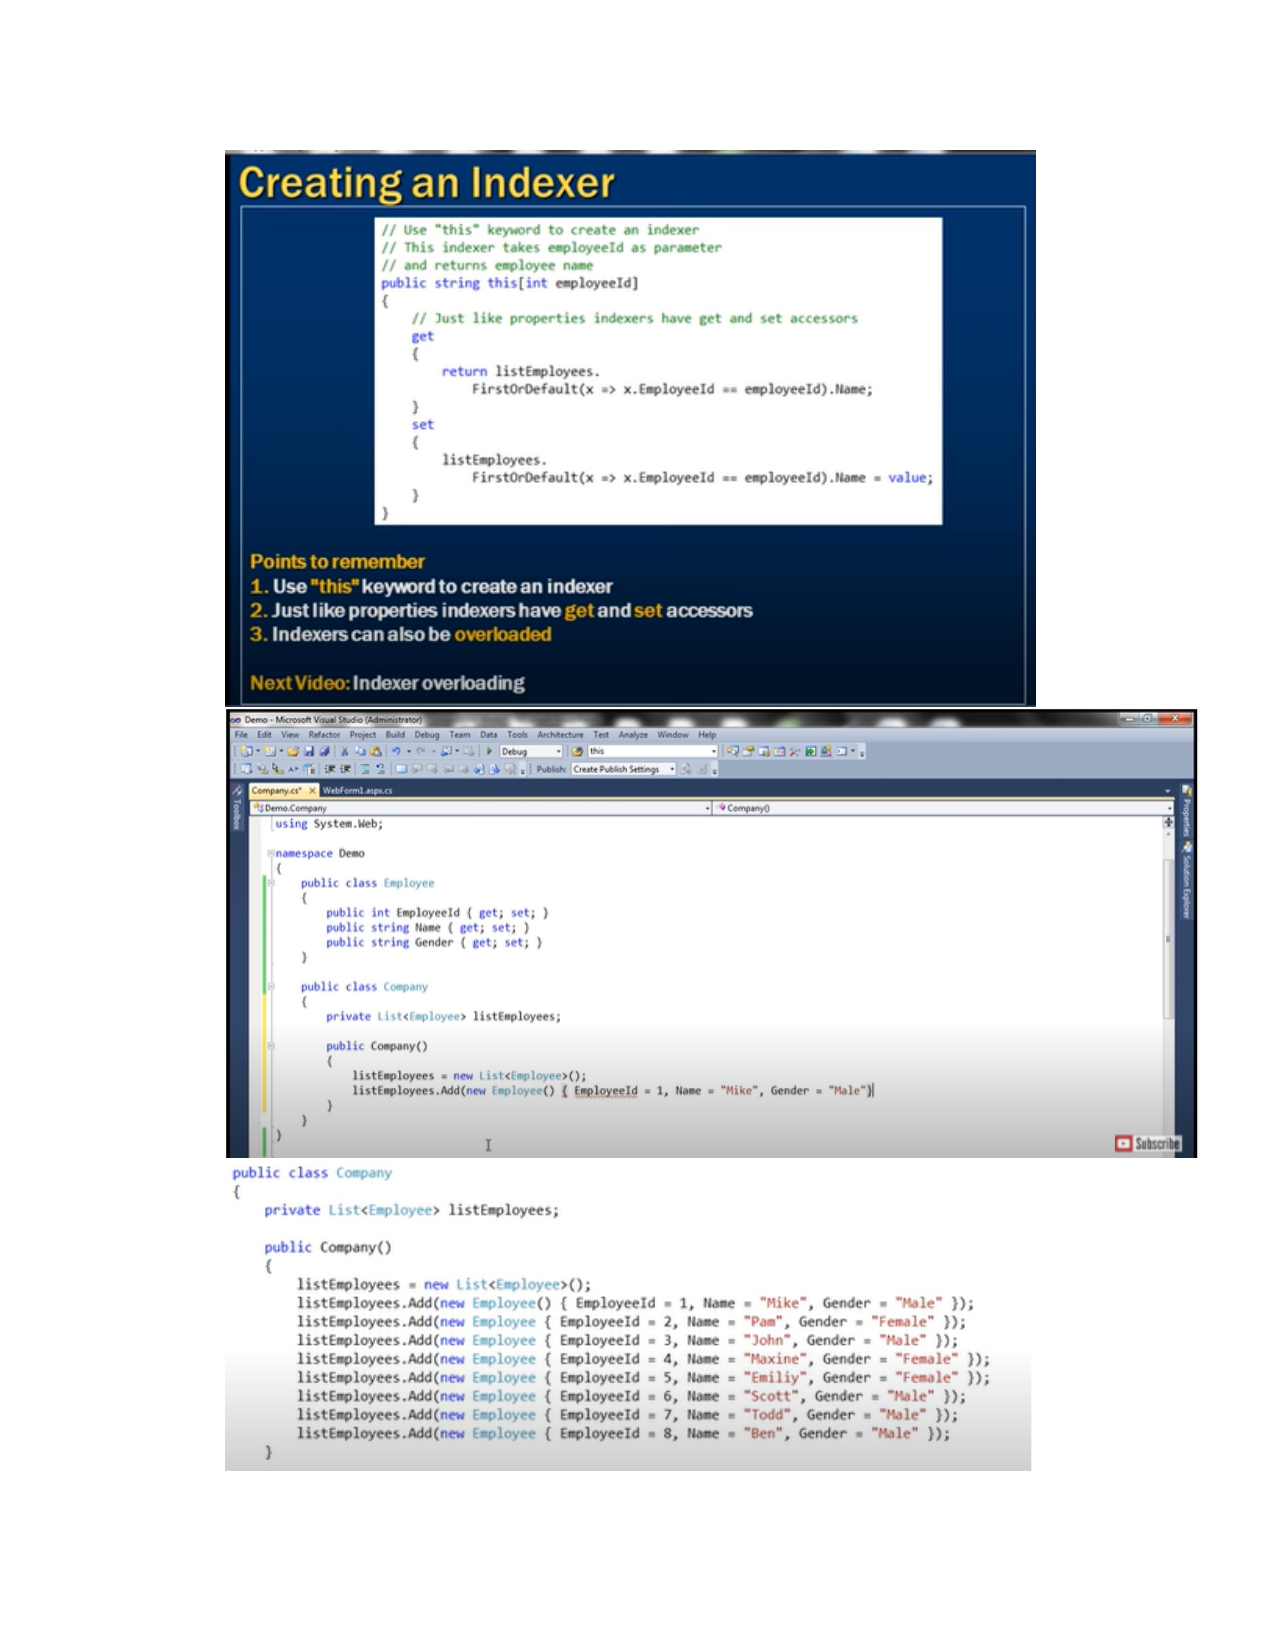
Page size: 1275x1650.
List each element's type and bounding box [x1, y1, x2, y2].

picture [225, 708, 1200, 1158]
picture [225, 1159, 1032, 1471]
picture [225, 150, 1036, 707]
